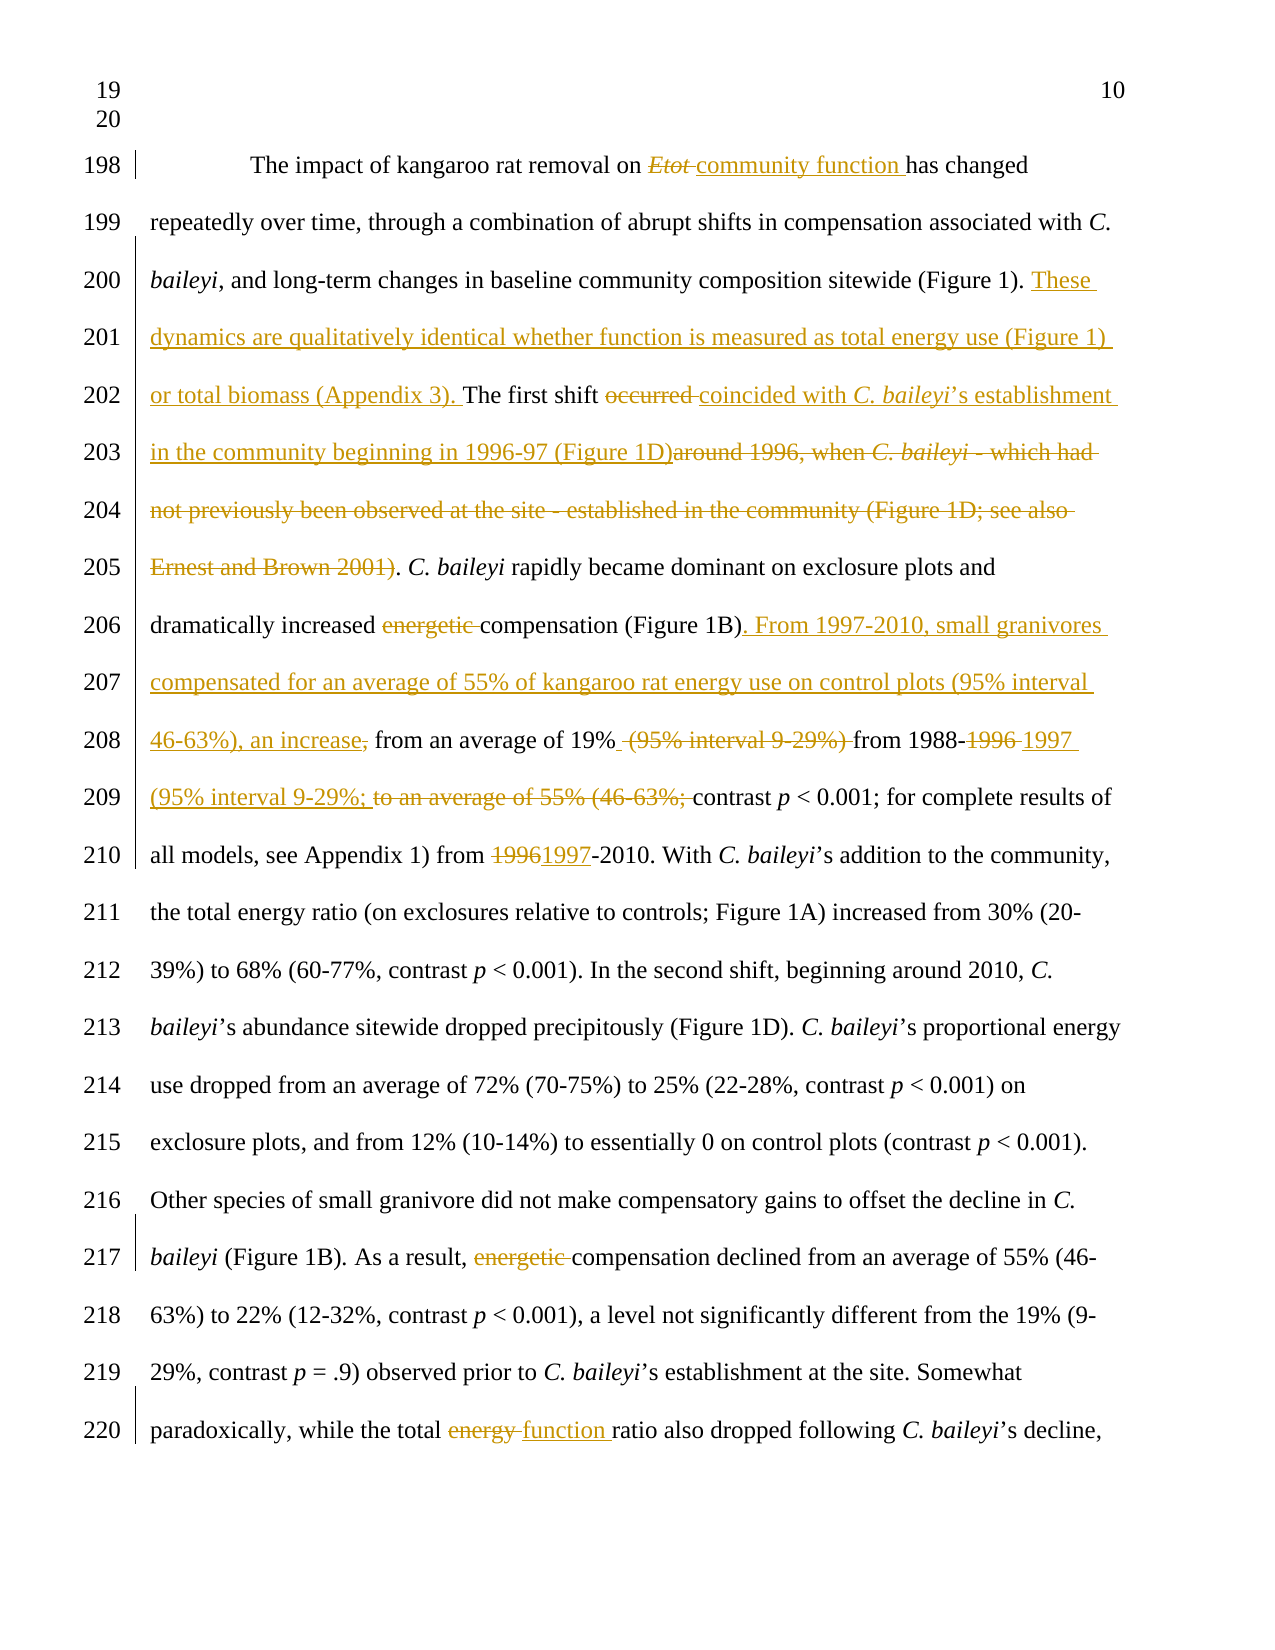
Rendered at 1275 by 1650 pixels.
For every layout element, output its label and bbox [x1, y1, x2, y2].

text [150, 150, 1125, 1444]
